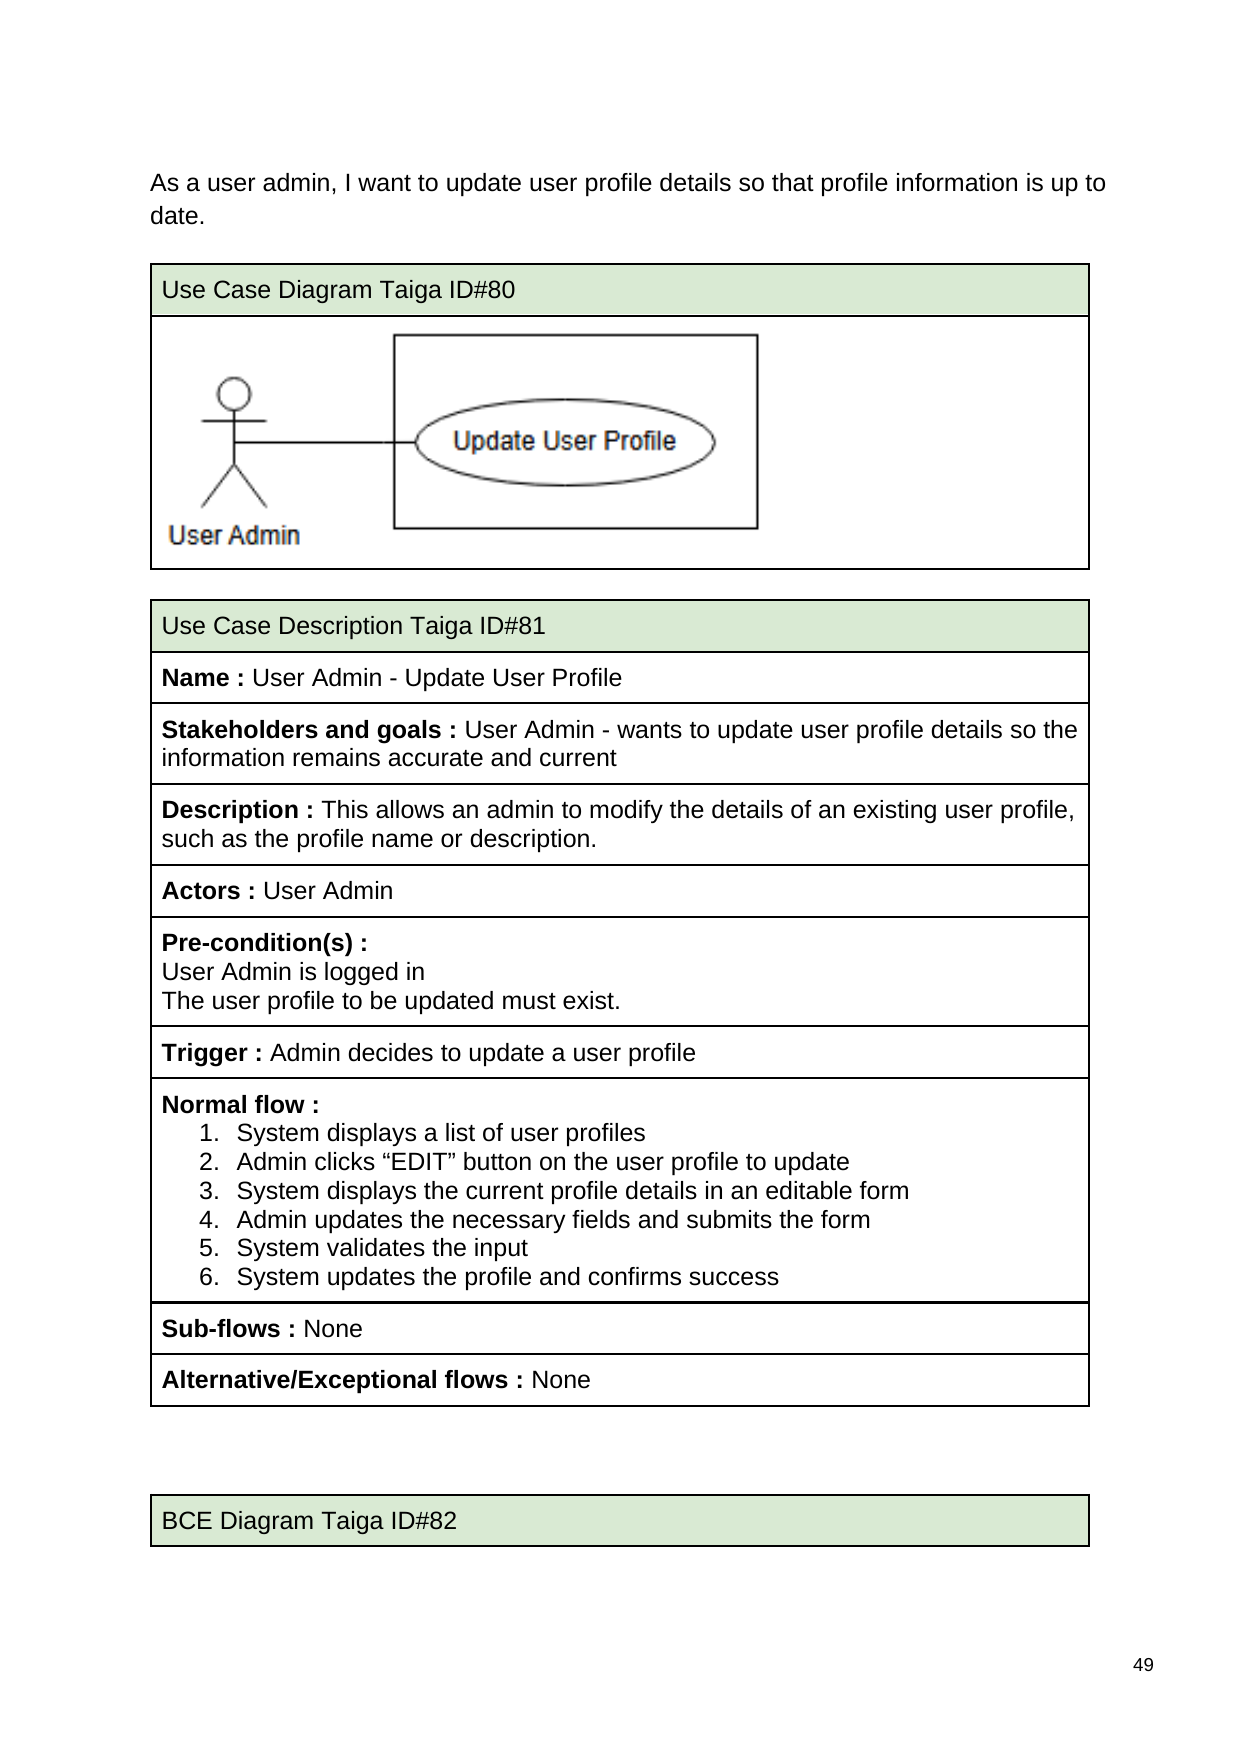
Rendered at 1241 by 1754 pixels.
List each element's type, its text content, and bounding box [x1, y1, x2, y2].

table_cell [152, 317, 1088, 568]
table_cell Actors : User Admin [152, 866, 1088, 916]
table_cell Name : User Admin - Update User Profile [152, 653, 1088, 702]
text As a user admin, I want to update user profile details so that profile information is up to date. [150, 168, 1153, 230]
table_cell Stakeholders and goals : User Admin - wants to update user profile details so the information remains accurate and current [152, 704, 1088, 783]
table_header Use Case Description Taiga ID#81 [152, 601, 1088, 651]
table_cell Description : This allows an admin to modify the details of an existing user profile, such as the profile name or description. [152, 785, 1088, 864]
table_cell Trigger : Admin decides to update a user profile [152, 1027, 1088, 1077]
table_cell Sub-flows : None [152, 1304, 1088, 1353]
picture [161, 327, 774, 558]
table_header BCE Diagram Taiga ID#82 [152, 1496, 1088, 1545]
table_cell Normal flow : System displays a list of user profiles Admin clicks “EDIT” button on the user profile to update System displays the current profile details in an editable form Admin updates the necessary fields and submits the form System validates the input System updates the profile and confirms success [152, 1079, 1088, 1301]
table_cell Pre-condition(s) : User Admin is logged in The user profile to be updated must exist. [152, 918, 1088, 1025]
table_header Use Case Diagram Taiga ID#80 [152, 265, 1088, 314]
table_cell Alternative/Exceptional flows : None [152, 1355, 1088, 1405]
